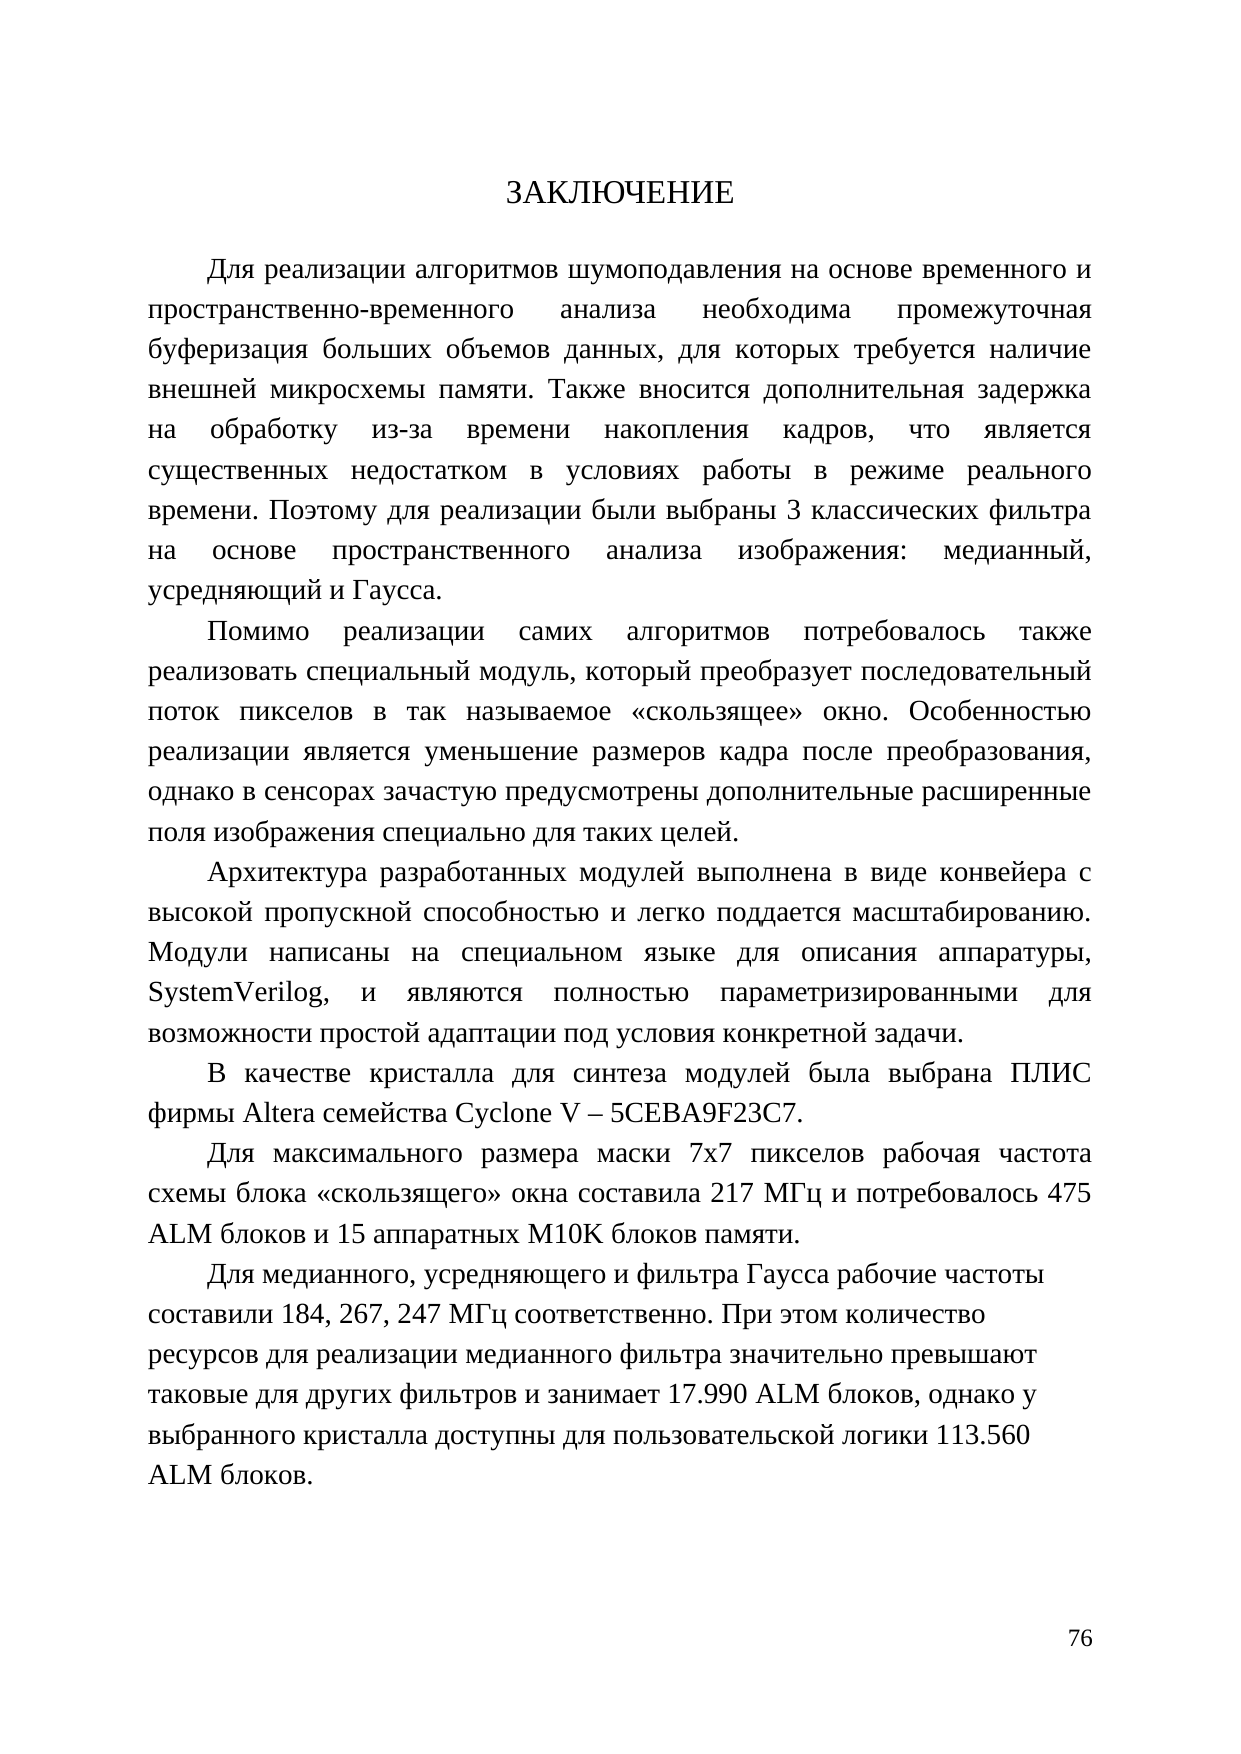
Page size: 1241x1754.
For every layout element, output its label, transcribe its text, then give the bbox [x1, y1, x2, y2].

text Для медианного, усредняющего и фильтра Гаусса рабочие частоты составили 184, 267, 247 МГц соответственно. При этом количество ресурсов для реализации медианного фильтра значительно превышают таковые для других фильтров и занимает 17.990 ALM блоков, однако у выбранного кристалла доступны для пользовательской логики 113.560 ALM блоков. [148, 1256, 1092, 1491]
text Помимо реализации самих алгоритмов потребовалось также реализовать специальный модуль, который преобразует последовательный поток пикселов в так называемое «скользящее» окно. Особенностью реализации является уменьшение размеров кадра после преобразования, однако в сенсорах зачастую предусмотрены дополнительные расширенные поля изображения специально для таких целей. [148, 613, 1092, 847]
text Для реализации алгоритмов шумоподавления на основе временного и пространственно-временного анализа необходима промежуточная буферизация больших объемов данных, для которых требуется наличие внешней микросхемы памяти. Также вносится дополнительная задержка на обработку из-за времени накопления кадров, что является существенных недостатком в условиях работы в режиме реального времени. Поэтому для реализации были выбраны 3 классических фильтра на основе пространственного анализа изображения: медианный, усредняющий и Гаусса. [148, 251, 1092, 606]
subtitle ЗАКЛЮЧЕНИЕ [148, 173, 1092, 211]
text Архитектура разработанных модулей выполнена в виде конвейера с высокой пропускной способностью и легко поддается масштабированию. Модули написаны на специальном языке для описания аппаратуры, SystemVerilog, и являются полностью параметризированными для возможности простой адаптации под условия конкретной задачи. [148, 854, 1092, 1048]
text Для максимального размера маски 7х7 пикселов рабочая частота схемы блока «скользящего» окна составила 217 МГц и потребовалось 475 ALM блоков и 15 аппаратных M10K блоков памяти. [148, 1135, 1092, 1249]
text В качестве кристалла для синтеза модулей была выбрана ПЛИС фирмы Altera семейства Cyclone V – 5CEBA9F23C7. [148, 1055, 1092, 1129]
